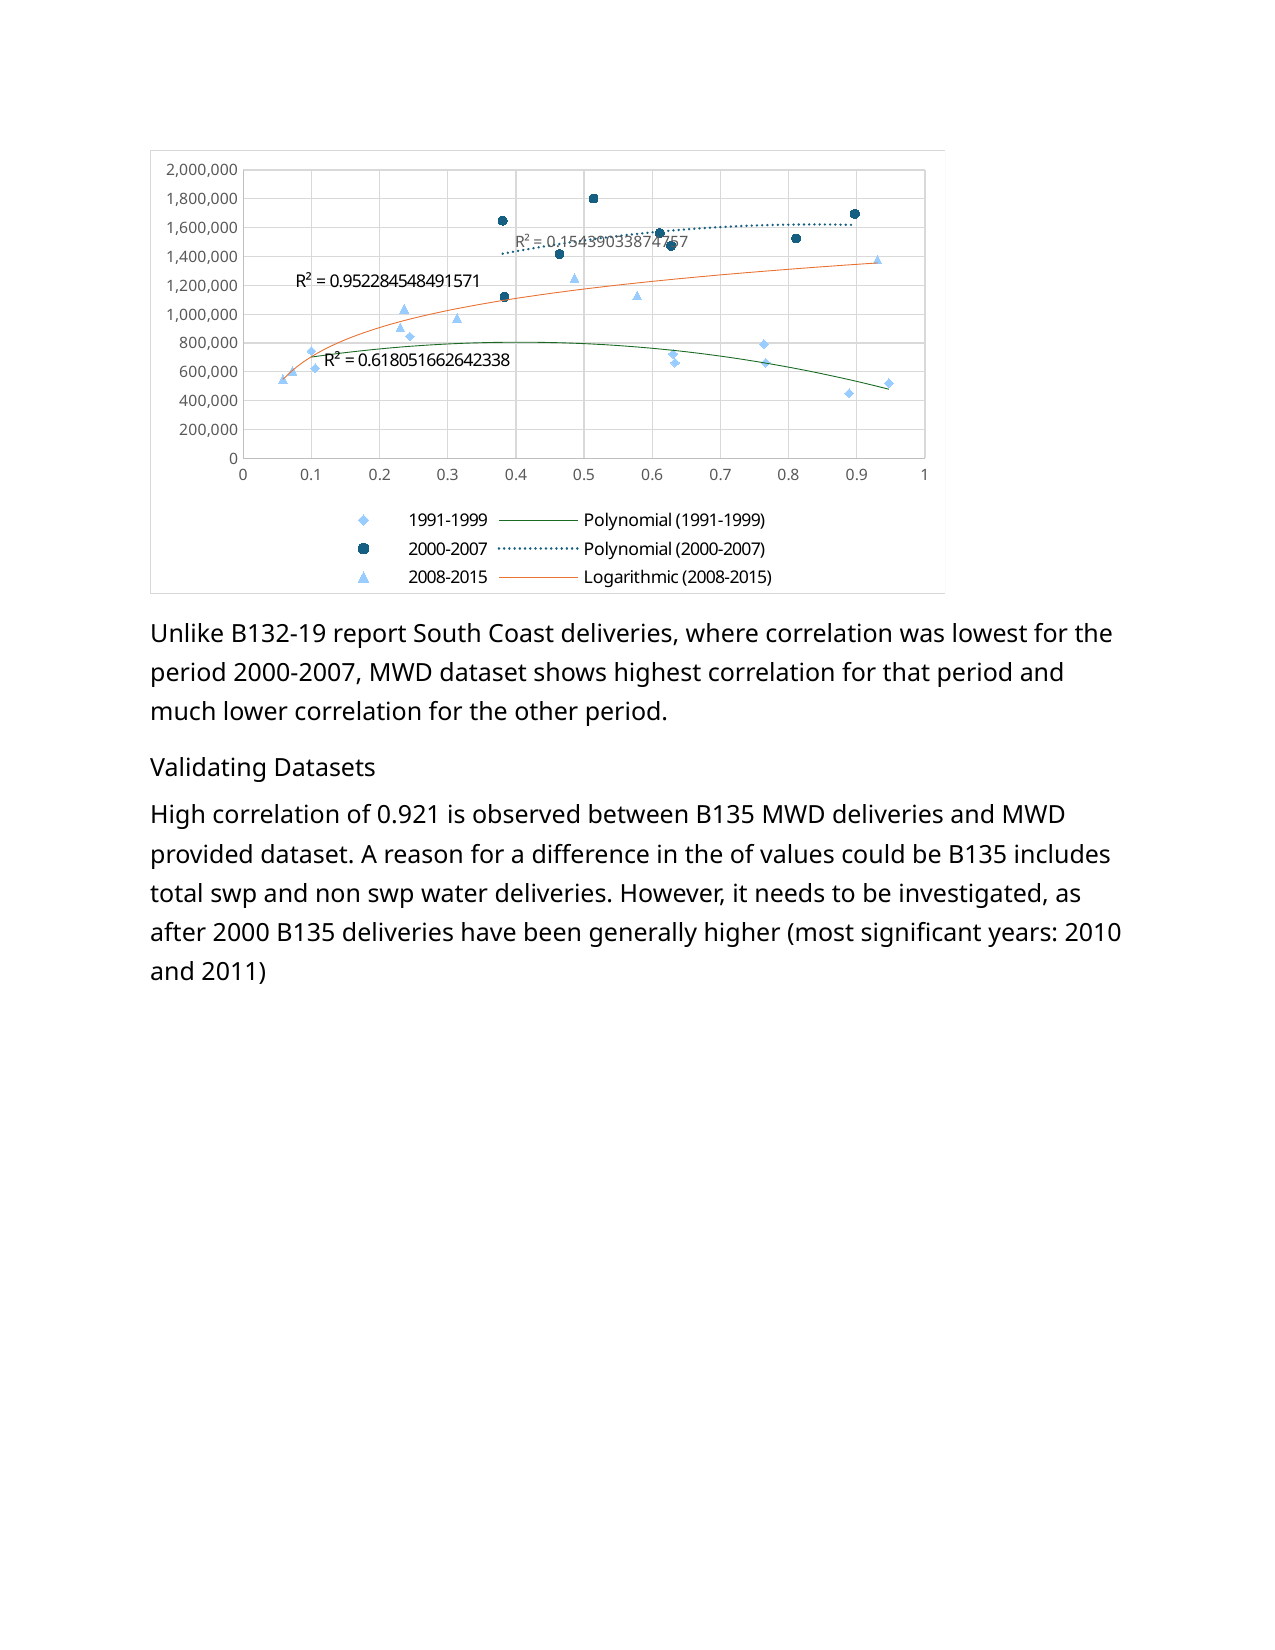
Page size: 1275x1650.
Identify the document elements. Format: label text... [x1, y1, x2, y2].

subtitle Validating Datasets [150, 750, 1125, 784]
text High correlation of 0.921 is observed between B135 MWD deliveries and MWD provided dataset. A reason for a difference in the of values could be B135 includes total swp and non swp water deliveries. However, it needs to be investigated, as after 2000 B135 deliveries have been generally higher (most significant years: 2010 and 2011) [150, 797, 1125, 988]
text Unlike B132-19 report South Coast deliveries, where correlation was lowest for the period 2000-2007, MWD dataset shows highest correlation for that period and much lower correlation for the other period. [150, 616, 1125, 728]
